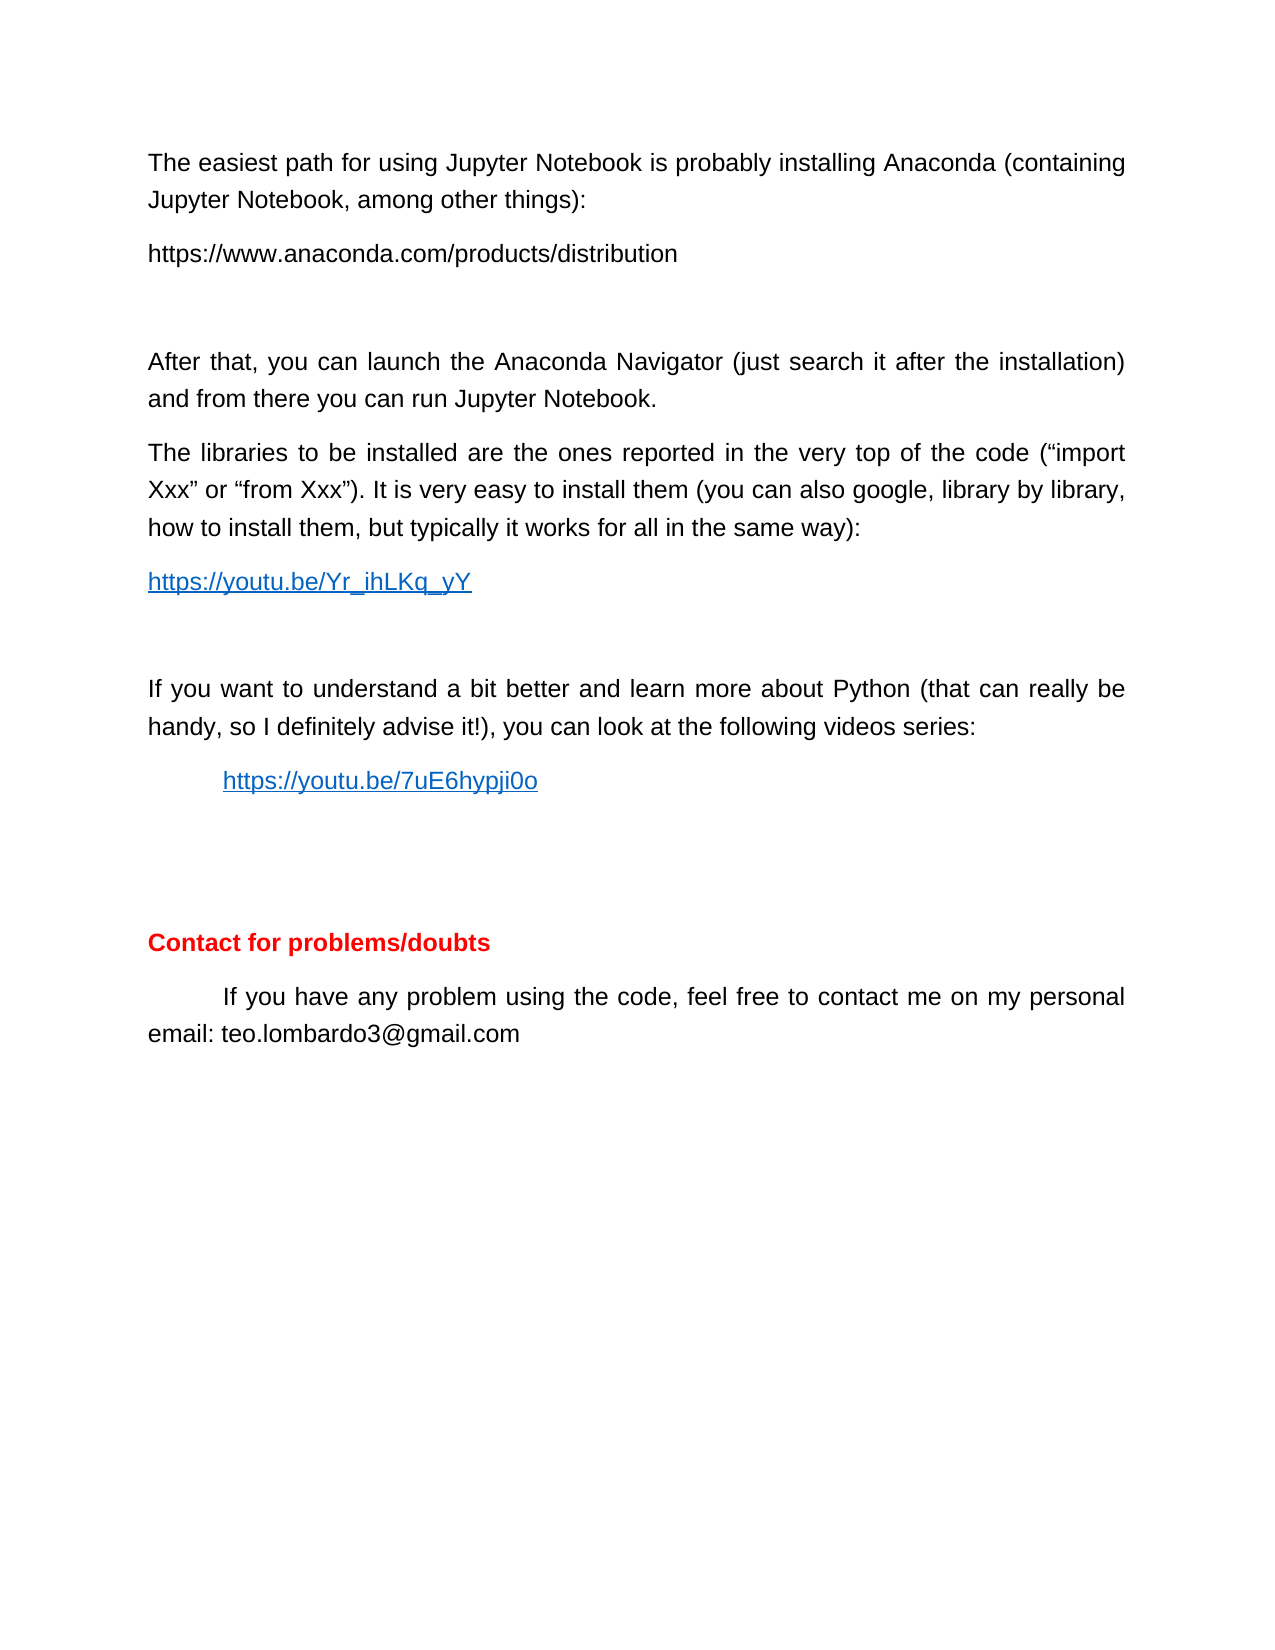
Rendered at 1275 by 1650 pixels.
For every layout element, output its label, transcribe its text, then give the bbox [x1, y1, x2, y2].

text https://youtu.be/7uE6hypji0o [148, 766, 1127, 794]
text The easiest path for using Jupyter Notebook is probably installing Anaconda (containing Jupyter Notebook, among other things): [148, 148, 1127, 214]
text https://youtu.be/Yr_ihLKq_yY [148, 567, 1127, 595]
text If you want to understand a bit better and learn more about Python (that can really be handy, so I definitely advise it!), you can look at the following videos series: [148, 674, 1127, 741]
text If you have any problem using the code, feel free to contact me on my personal email: teo.lombardo3@gmail.com [148, 982, 1127, 1048]
text Contact for problems/doubts [148, 928, 1127, 956]
text After that, you can launch the Anaconda Navigator (just search it after the installation) and from there you can run Jupyter Notebook. [148, 347, 1127, 413]
text The libraries to be installed are the ones reported in the very top of the code (“import Xxx” or “from Xxx”). It is very easy to install them (you can also google, library by library, how to install them, but typically it works for all in the same way): [148, 438, 1127, 541]
text https://www.anaconda.com/products/distribution [148, 239, 1127, 268]
